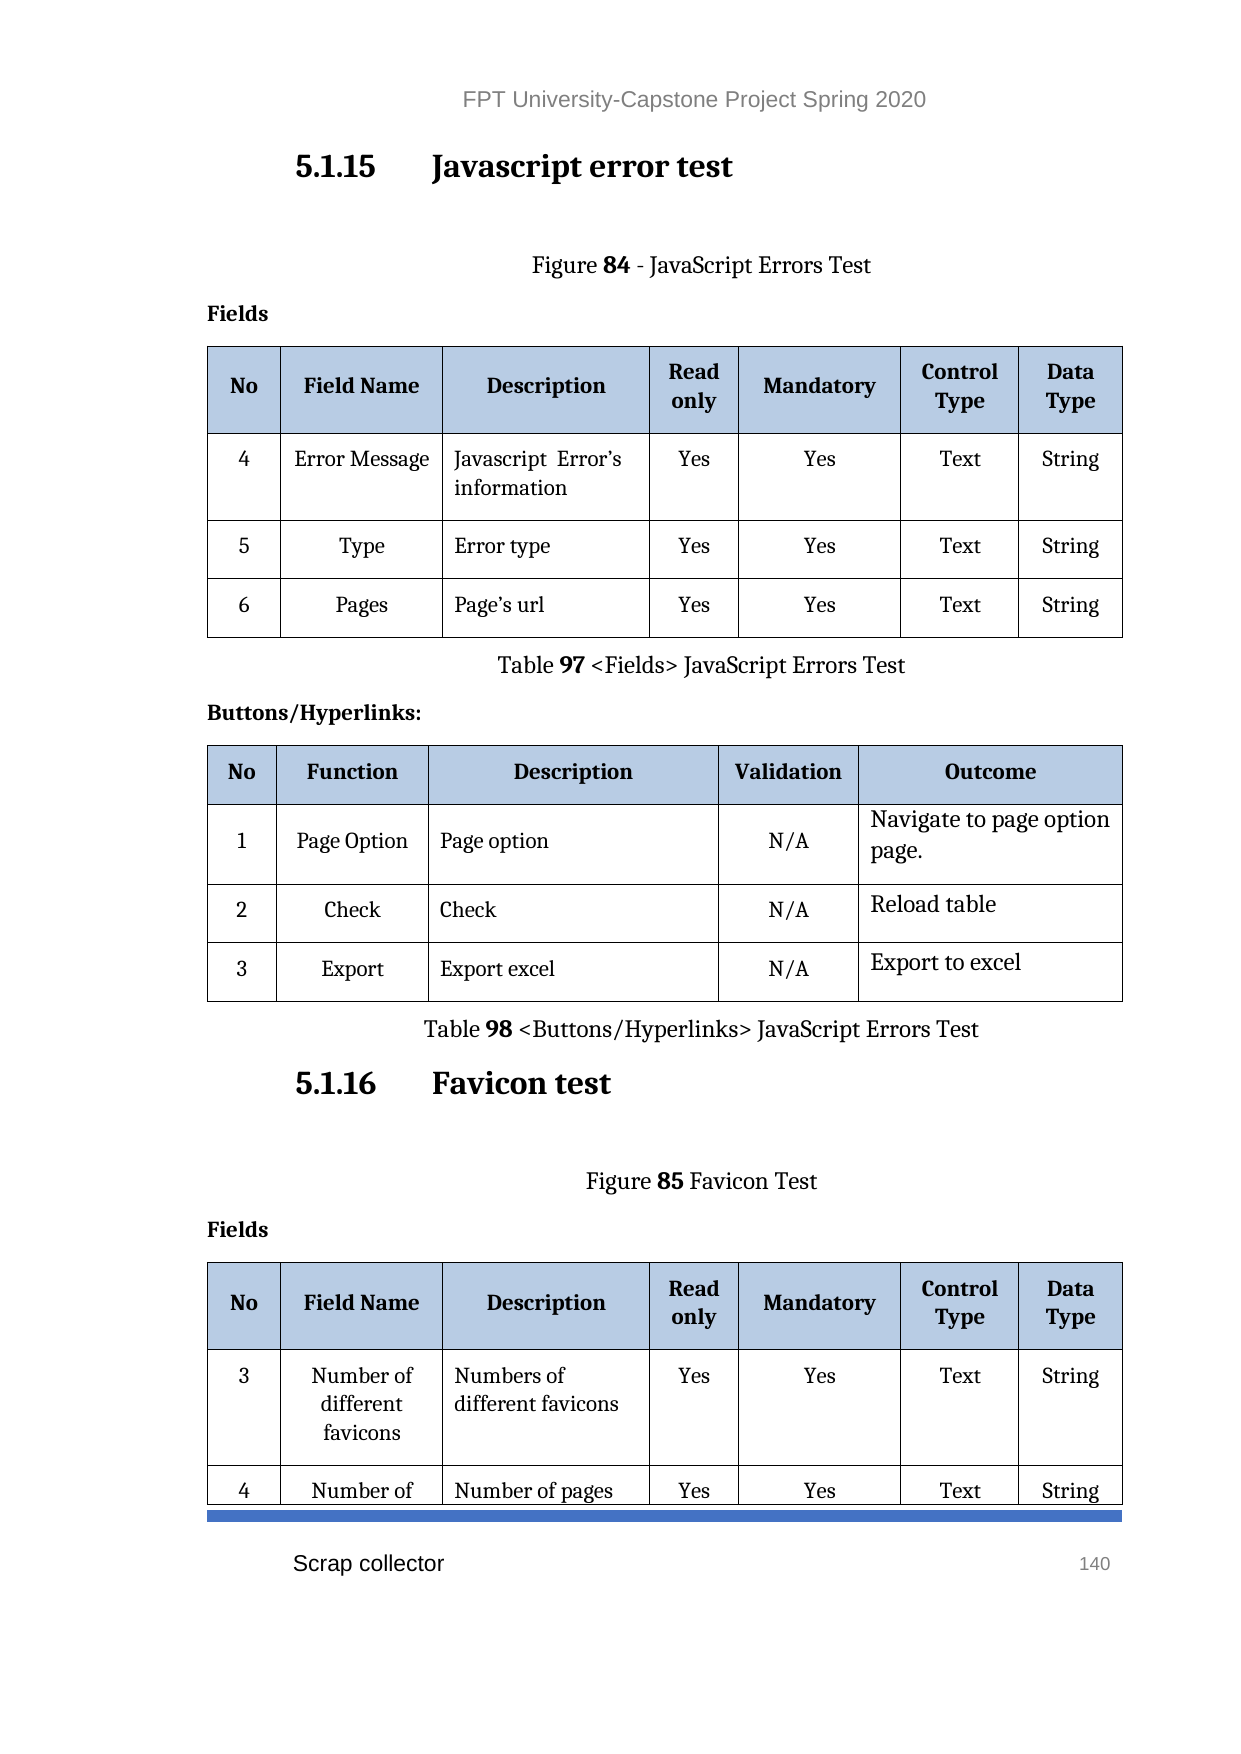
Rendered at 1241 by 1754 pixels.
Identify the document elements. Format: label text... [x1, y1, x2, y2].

text Fields [207, 1217, 1122, 1243]
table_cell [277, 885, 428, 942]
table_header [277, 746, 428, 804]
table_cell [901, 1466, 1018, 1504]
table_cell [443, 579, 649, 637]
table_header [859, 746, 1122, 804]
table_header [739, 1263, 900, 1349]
text Fields [207, 300, 1122, 327]
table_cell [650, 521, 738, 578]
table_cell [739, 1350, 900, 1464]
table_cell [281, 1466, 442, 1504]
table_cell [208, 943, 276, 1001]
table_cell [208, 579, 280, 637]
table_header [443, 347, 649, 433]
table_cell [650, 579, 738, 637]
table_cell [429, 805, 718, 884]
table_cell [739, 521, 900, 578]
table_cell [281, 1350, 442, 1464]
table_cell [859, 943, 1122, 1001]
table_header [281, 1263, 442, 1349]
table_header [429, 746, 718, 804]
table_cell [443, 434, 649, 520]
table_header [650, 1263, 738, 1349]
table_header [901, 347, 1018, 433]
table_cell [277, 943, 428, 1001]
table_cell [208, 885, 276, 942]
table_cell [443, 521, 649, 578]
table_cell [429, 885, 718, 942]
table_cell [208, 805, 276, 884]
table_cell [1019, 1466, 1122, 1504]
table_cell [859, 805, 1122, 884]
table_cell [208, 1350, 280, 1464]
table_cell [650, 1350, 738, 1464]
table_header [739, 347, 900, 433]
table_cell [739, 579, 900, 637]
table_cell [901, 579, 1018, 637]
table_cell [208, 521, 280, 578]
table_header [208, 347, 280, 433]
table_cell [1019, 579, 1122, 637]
text Buttons/Hyperlinks: [207, 700, 1122, 726]
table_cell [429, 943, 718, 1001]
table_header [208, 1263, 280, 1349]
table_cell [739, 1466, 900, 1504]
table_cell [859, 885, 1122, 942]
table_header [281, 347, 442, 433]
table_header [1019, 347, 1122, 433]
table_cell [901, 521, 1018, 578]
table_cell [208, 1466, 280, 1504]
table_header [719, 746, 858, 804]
subtitle Favicon test [295, 1064, 1122, 1102]
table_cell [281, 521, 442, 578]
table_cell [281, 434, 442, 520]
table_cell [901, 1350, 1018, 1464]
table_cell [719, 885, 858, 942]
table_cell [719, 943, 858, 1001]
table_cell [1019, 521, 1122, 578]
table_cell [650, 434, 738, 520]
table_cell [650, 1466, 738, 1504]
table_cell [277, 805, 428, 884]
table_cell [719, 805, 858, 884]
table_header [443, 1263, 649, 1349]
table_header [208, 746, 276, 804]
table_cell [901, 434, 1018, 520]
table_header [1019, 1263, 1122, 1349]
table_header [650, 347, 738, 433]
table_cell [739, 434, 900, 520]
subtitle Javascript error test [295, 148, 1122, 186]
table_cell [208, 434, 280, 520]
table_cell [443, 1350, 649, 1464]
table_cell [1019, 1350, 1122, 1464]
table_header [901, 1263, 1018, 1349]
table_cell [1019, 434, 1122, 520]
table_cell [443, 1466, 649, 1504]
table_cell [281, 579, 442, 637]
